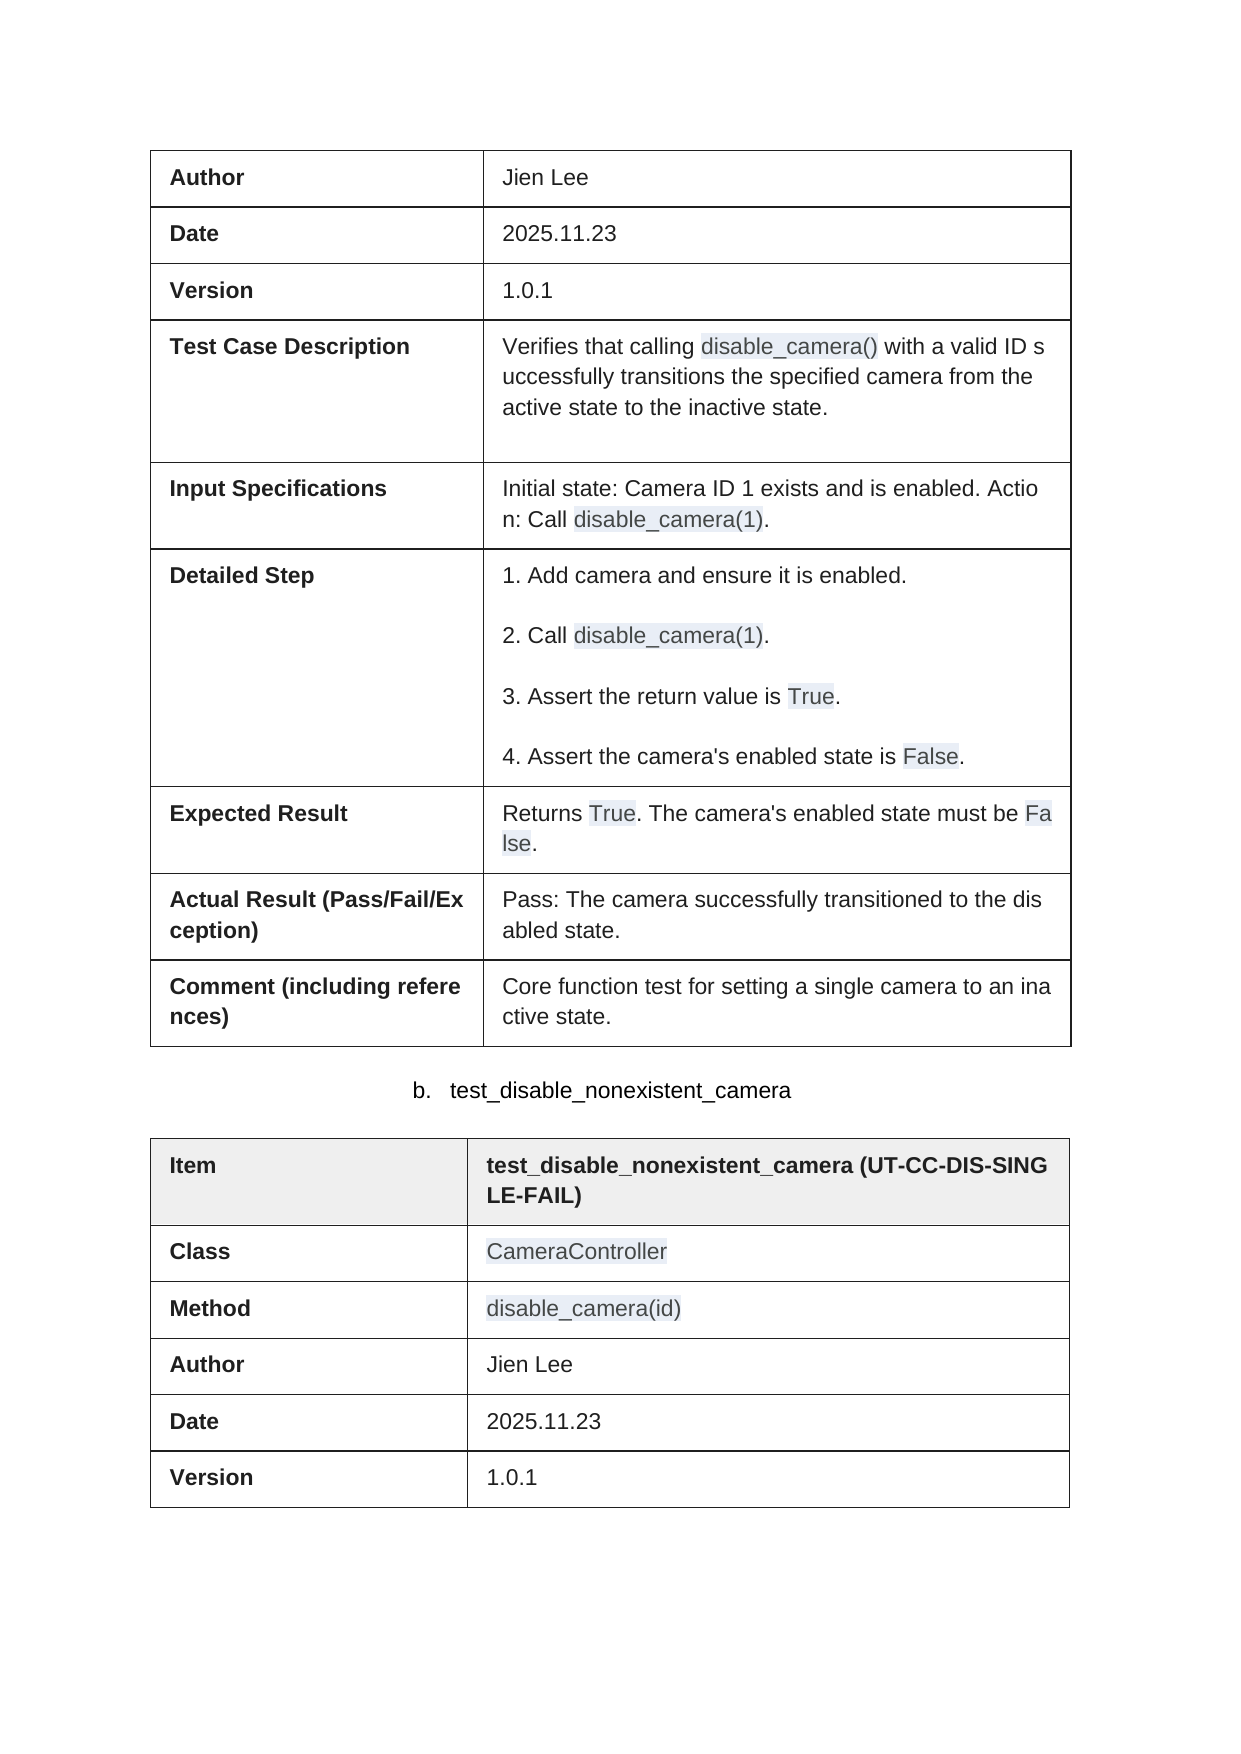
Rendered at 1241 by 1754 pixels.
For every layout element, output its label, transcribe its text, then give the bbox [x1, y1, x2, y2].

table_cell Actual Result (Pass/Fail/Exception) [151, 874, 483, 959]
table_header Item [151, 1139, 467, 1224]
table_cell Date [151, 1395, 467, 1450]
table_cell Returns True. The camera's enabled state must be False. [484, 787, 1070, 873]
table_cell 2025.11.23 [484, 208, 1070, 263]
table_cell Expected Result [151, 787, 483, 873]
table_cell disable_camera(id) [468, 1282, 1069, 1337]
list test_disable_nonexistent_camera [412, 1077, 1090, 1134]
table_cell Version [151, 264, 483, 319]
table_cell Verifies that calling disable_camera() with a valid ID successfully transitions the specified camera from the active state to the inactive state. [484, 321, 1070, 462]
table_cell Comment (including references) [151, 961, 483, 1046]
table_cell Test Case Description [151, 321, 483, 462]
table_cell Pass: The camera successfully transitioned to the disabled state. [484, 874, 1070, 959]
table_cell Initial state: Camera ID 1 exists and is enabled. Action: Call disable_camera(1). [484, 463, 1070, 548]
table_cell 1.0.1 [468, 1452, 1069, 1507]
table_cell Method [151, 1282, 467, 1337]
table_cell Version [151, 1452, 467, 1507]
table_header test_disable_nonexistent_camera (UT-CC-DIS-SINGLE-FAIL) [468, 1139, 1069, 1224]
table_cell Input Specifications [151, 463, 483, 548]
table_cell Detailed Step [151, 550, 483, 786]
table_cell Date [151, 208, 483, 263]
table_cell Author [151, 1339, 467, 1394]
table_cell Class [151, 1226, 467, 1281]
table_cell Jien Lee [468, 1339, 1069, 1394]
table_cell Jien Lee [484, 151, 1070, 206]
table_cell Core function test for setting a single camera to an inactive state. [484, 961, 1070, 1046]
table_cell 1.0.1 [484, 264, 1070, 319]
table_cell 1. Add camera and ensure it is enabled. 2. Call disable_camera(1). 3. Assert the return value is True. 4. Assert the camera's enabled state is False. [484, 550, 1070, 786]
table_cell Author [151, 151, 483, 206]
table_cell CameraController [468, 1226, 1069, 1281]
table_cell 2025.11.23 [468, 1395, 1069, 1450]
